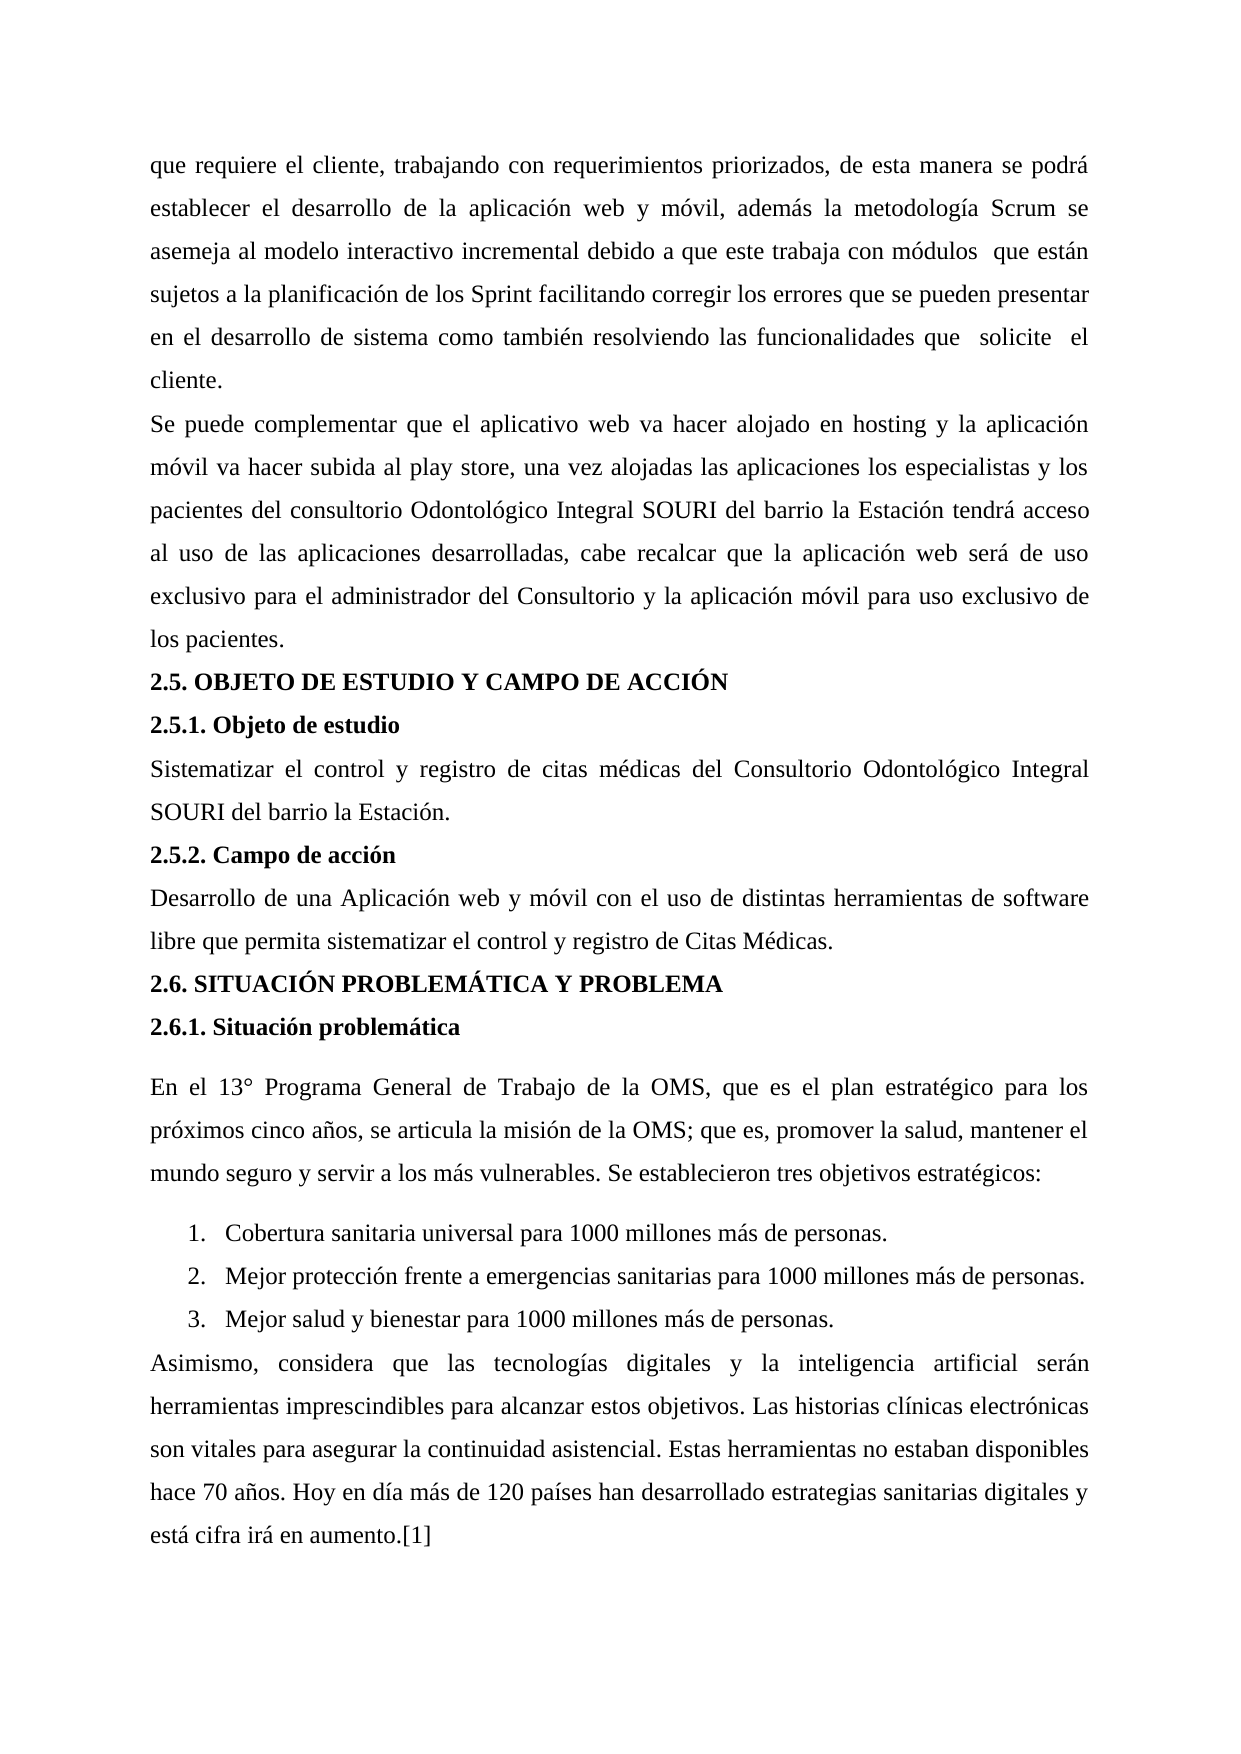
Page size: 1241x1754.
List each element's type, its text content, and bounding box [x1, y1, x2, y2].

list Desarrollo de una Aplicación web y móvil con el uso de distintas herramientas de software libre que permita sistematizar el control y registro de Citas Médicas. [150, 883, 1090, 955]
list 2.6.1. Situación problemática [150, 1012, 1090, 1041]
text En el 13° Programa General de Trabajo de la OMS, que es el plan estratégico para los próximos cinco años, se articula la misión de la OMS; que es, promover la salud, mantener el mundo seguro y servir a los más vulnerables. Se establecieron tres objetivos estratégicos: [150, 1072, 1090, 1187]
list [150, 150, 1090, 394]
list Se puede complementar que el aplicativo web va hacer alojado en hosting y la aplicación móvil va hacer subida al play store, una vez alojadas las aplicaciones los especialistas y los pacientes del consultorio Odontológico Integral SOURI del barrio la Estación tendrá acceso al uso de las aplicaciones desarrolladas, cabe recalcar que la aplicación web será de uso exclusivo para el administrador del Consultorio y la aplicación móvil para uso exclusivo de los pacientes. [150, 409, 1090, 653]
list Sistematizar el control y registro de citas médicas del Consultorio Odontológico Integral SOURI del barrio la Estación. [150, 754, 1090, 826]
list 2.5.2. Campo de acción [150, 840, 1090, 869]
list Mejor protección frente a emergencias sanitarias para 1000 millones más de personas. [187, 1261, 1090, 1290]
list Mejor salud y bienestar para 1000 millones más de personas. [187, 1304, 1090, 1333]
list 2.5.1. Objeto de estudio [150, 711, 1090, 739]
list 2.6. SITUACIÓN PROBLEMÁTICA Y PROBLEMA [150, 969, 1090, 998]
text Asimismo, considera que las tecnologías digitales y la inteligencia artificial serán herramientas imprescindibles para alcanzar estos objetivos. Las historias clínicas electrónicas son vitales para asegurar la continuidad asistencial. Estas herramientas no estaban disponibles hace 70 años. Hoy en día más de 120 países han desarrollado estrategias sanitarias digitales y está cifra irá en aumento.[1] [150, 1348, 1090, 1549]
list Cobertura sanitaria universal para 1000 millones más de personas. [187, 1218, 1090, 1247]
list 2.5. OBJETO DE ESTUDIO Y CAMPO DE ACCIÓN [150, 667, 1090, 696]
